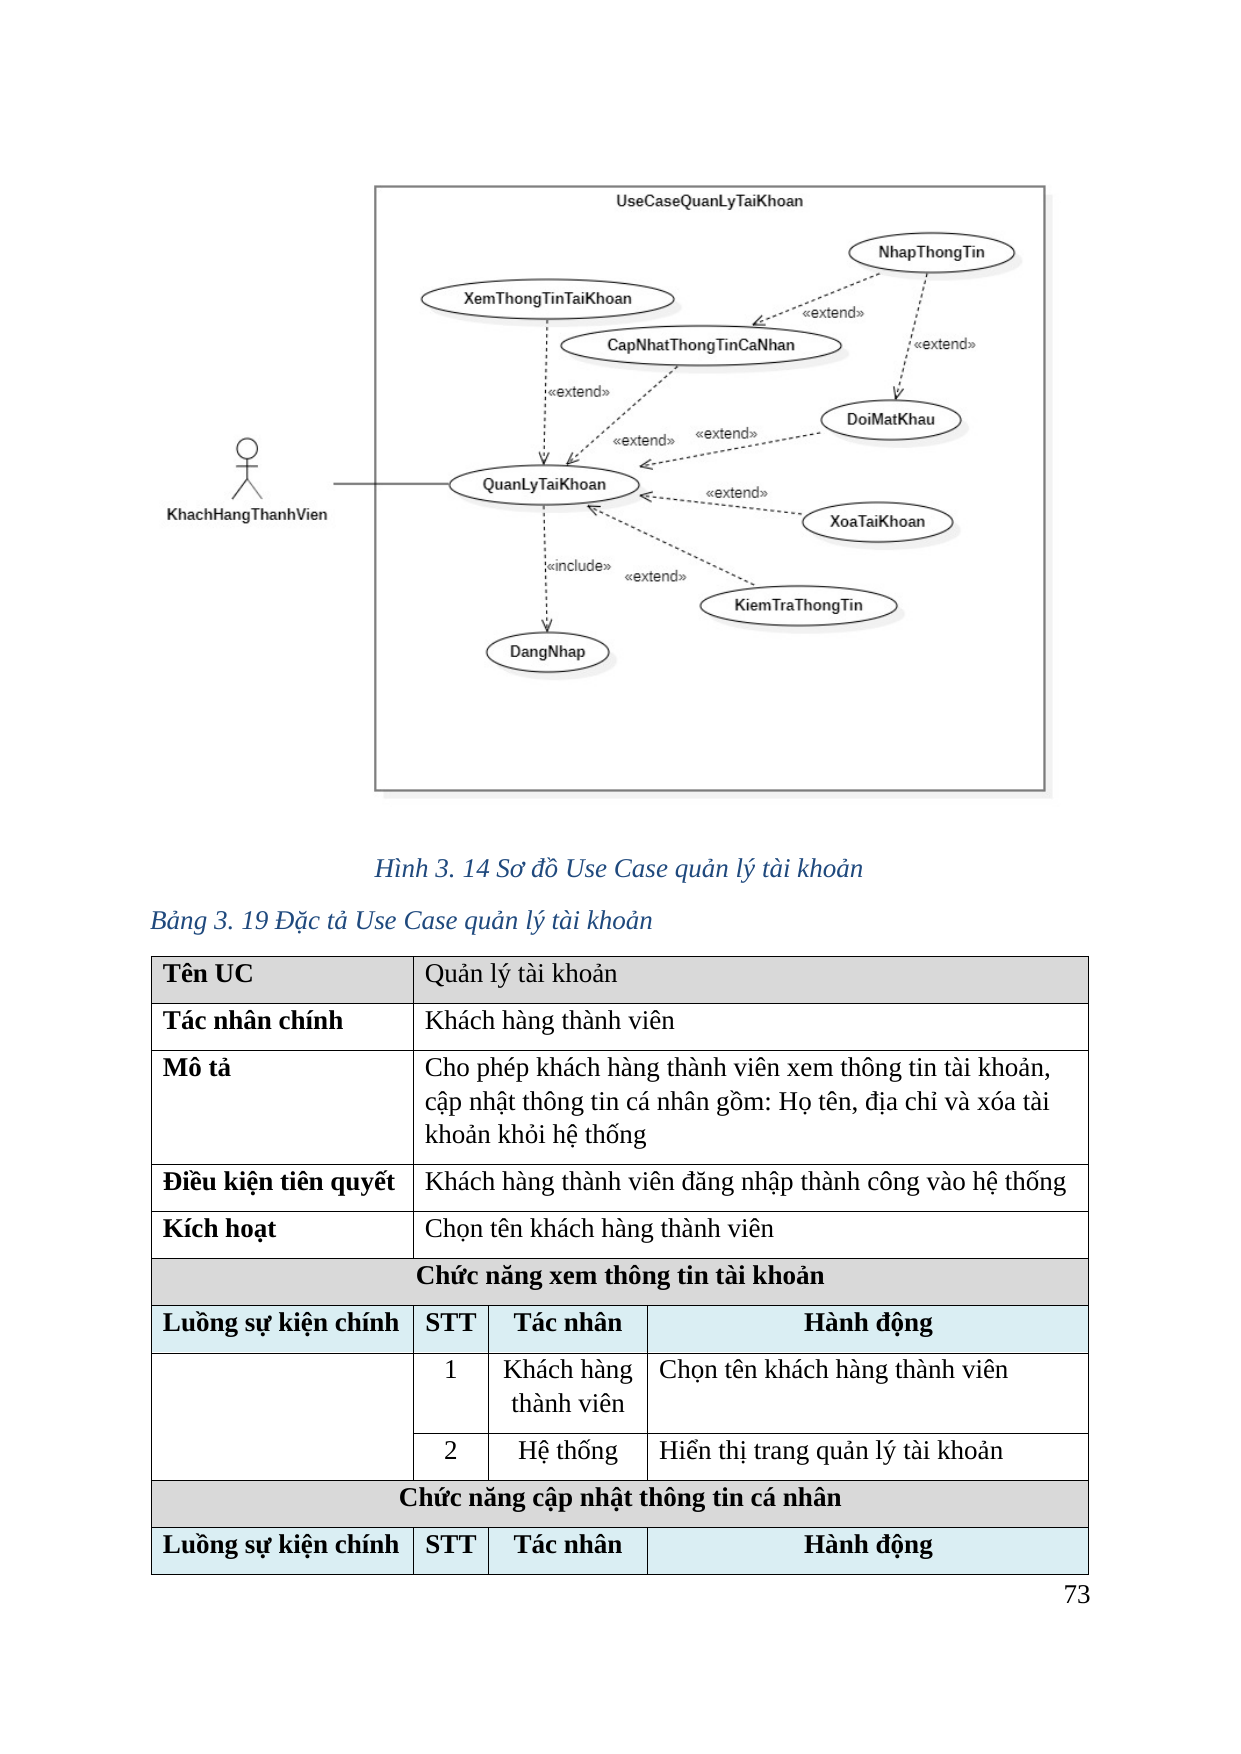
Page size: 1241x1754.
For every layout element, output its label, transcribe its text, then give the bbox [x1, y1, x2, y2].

table_cell Tác nhân chính [152, 1004, 413, 1050]
table_cell Chức năng xem thông tin tài khoản [152, 1259, 1088, 1305]
table_cell Cho phép khách hàng thành viên xem thông tin tài khoản, cập nhật thông tin cá nhân gồm: Họ tên, địa chỉ và xóa tài khoản khỏi hệ thống [414, 1051, 1088, 1164]
table_cell Chức năng cập nhật thông tin cá nhân [152, 1481, 1088, 1527]
text Hình 3. 14 Sơ đồ Use Case quản lý tài khoản [150, 852, 1090, 883]
table_cell 1 [414, 1354, 488, 1433]
table_cell Khách hàng thành viên [414, 1004, 1088, 1050]
picture [150, 175, 1091, 837]
table_cell Chọn tên khách hàng thành viên [648, 1354, 1088, 1433]
table_cell Điều kiện tiên quyết [152, 1165, 413, 1211]
table_cell STT [414, 1306, 488, 1352]
table_cell [152, 1354, 413, 1480]
text Bảng 3. 19 Đặc tả Use Case quản lý tài khoản [150, 904, 1090, 935]
table_cell Tác nhân [489, 1306, 647, 1352]
table_header Tên UC [152, 957, 413, 1003]
table_cell 2 [414, 1434, 488, 1480]
table_cell Mô tả [152, 1051, 413, 1164]
table_cell STT [414, 1528, 488, 1574]
table_cell Khách hàng thành viên [489, 1354, 647, 1433]
table_cell Hệ thống [489, 1434, 647, 1480]
table_header Quản lý tài khoản [414, 957, 1088, 1003]
table_cell Hiển thị trang quản lý tài khoản [648, 1434, 1088, 1480]
table_cell Luồng sự kiện chính [152, 1306, 413, 1352]
table_cell Luồng sự kiện chính [152, 1528, 413, 1574]
table_cell Tác nhân [489, 1528, 647, 1574]
table_cell Hành động [648, 1528, 1088, 1574]
table_cell Khách hàng thành viên đăng nhập thành công vào hệ thống [414, 1165, 1088, 1211]
table_cell Hành động [648, 1306, 1088, 1352]
table_cell Chọn tên khách hàng thành viên [414, 1212, 1088, 1258]
table_cell Kích hoạt [152, 1212, 413, 1258]
